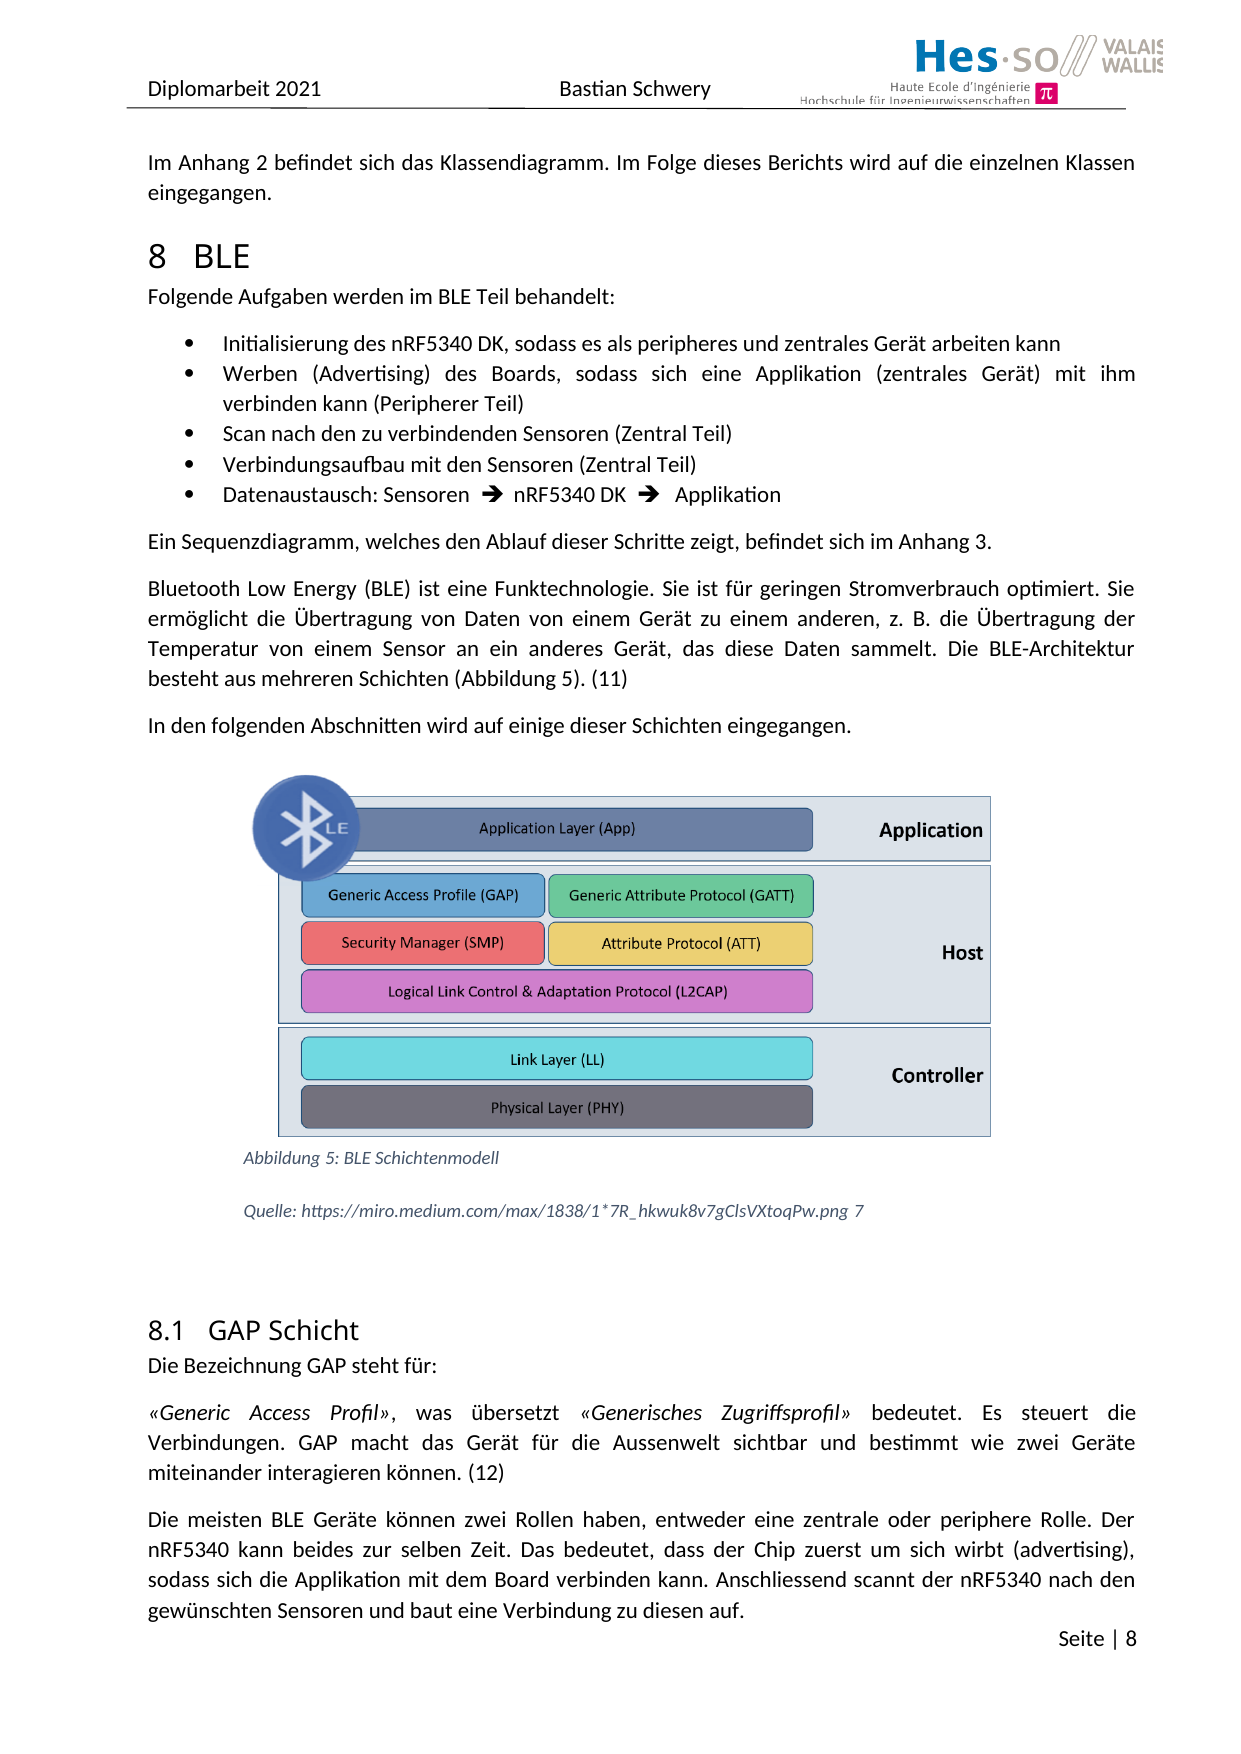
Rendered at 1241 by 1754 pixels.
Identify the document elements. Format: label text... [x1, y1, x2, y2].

text Die meisten BLE Geräte können zwei Rollen haben, entweder eine zentrale oder periphere Rolle. Der nRF5340 kann beides zur selben Zeit. Das bedeutet, dass der Chip zuerst um sich wirbt (advertising), sodass sich die Applikation mit dem Board verbinden kann. Anschliessend scannt der nRF5340 nach den gewünschten Sensoren und baut eine Verbindung zu diesen auf. [148, 1505, 1137, 1624]
list Datenaustausch: Sensoren nRF5340 DK Applikation [185, 480, 1137, 508]
list Werben (Advertising) des Boards, sodass sich eine Applikation (zentrales Gerät) mit ihm verbinden kann (Peripherer Teil) [185, 359, 1137, 417]
picture [243, 773, 997, 1137]
text Die Bezeichnung GAP steht für: [148, 1351, 1137, 1379]
text In den folgenden Abschnitten wird auf einige dieser Schichten eingegangen. [148, 711, 1137, 739]
text Folgende Aufgaben werden im BLE Teil behandelt: [148, 282, 1137, 310]
list Verbindungsaufbau mit den Sensoren (Zentral Teil) [185, 450, 1137, 478]
subtitle BLE [148, 233, 1137, 278]
text Bluetooth Low Energy (BLE) ist eine Funktechnologie. Sie ist für geringen Stromverbrauch optimiert. Sie ermöglicht die Übertragung von Daten von einem Gerät zu einem anderen, z. B. die Übertragung der Temperatur von einem Sensor an ein anderes Gerät, das diese Daten sammelt. Die BLE-Architektur besteht aus mehreren Schichten (Abbildung 5). [148, 574, 1137, 692]
text «Generic Access Profil», was übersetzt «Generisches Zugriffsprofil» bedeutet. Es steuert die Verbindungen. GAP macht das Gerät für die Aussenwelt sichtbar und bestimmt wie zwei Geräte miteinander interagieren können. [148, 1398, 1137, 1486]
text Ein Sequenzdiagramm, welches den Ablauf dieser Schritte zeigt, befindet sich im Anhang 3. [148, 527, 1137, 555]
list Scan nach den zu verbindenden Sensoren (Zentral Teil) [185, 419, 1137, 447]
list Initialisierung des nRF5340 DK, sodass es als peripheres und zentrales Gerät arbeiten kann [185, 329, 1137, 357]
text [148, 148, 1137, 206]
subtitle GAP Schicht [148, 1311, 1137, 1348]
picture [800, 35, 1163, 104]
